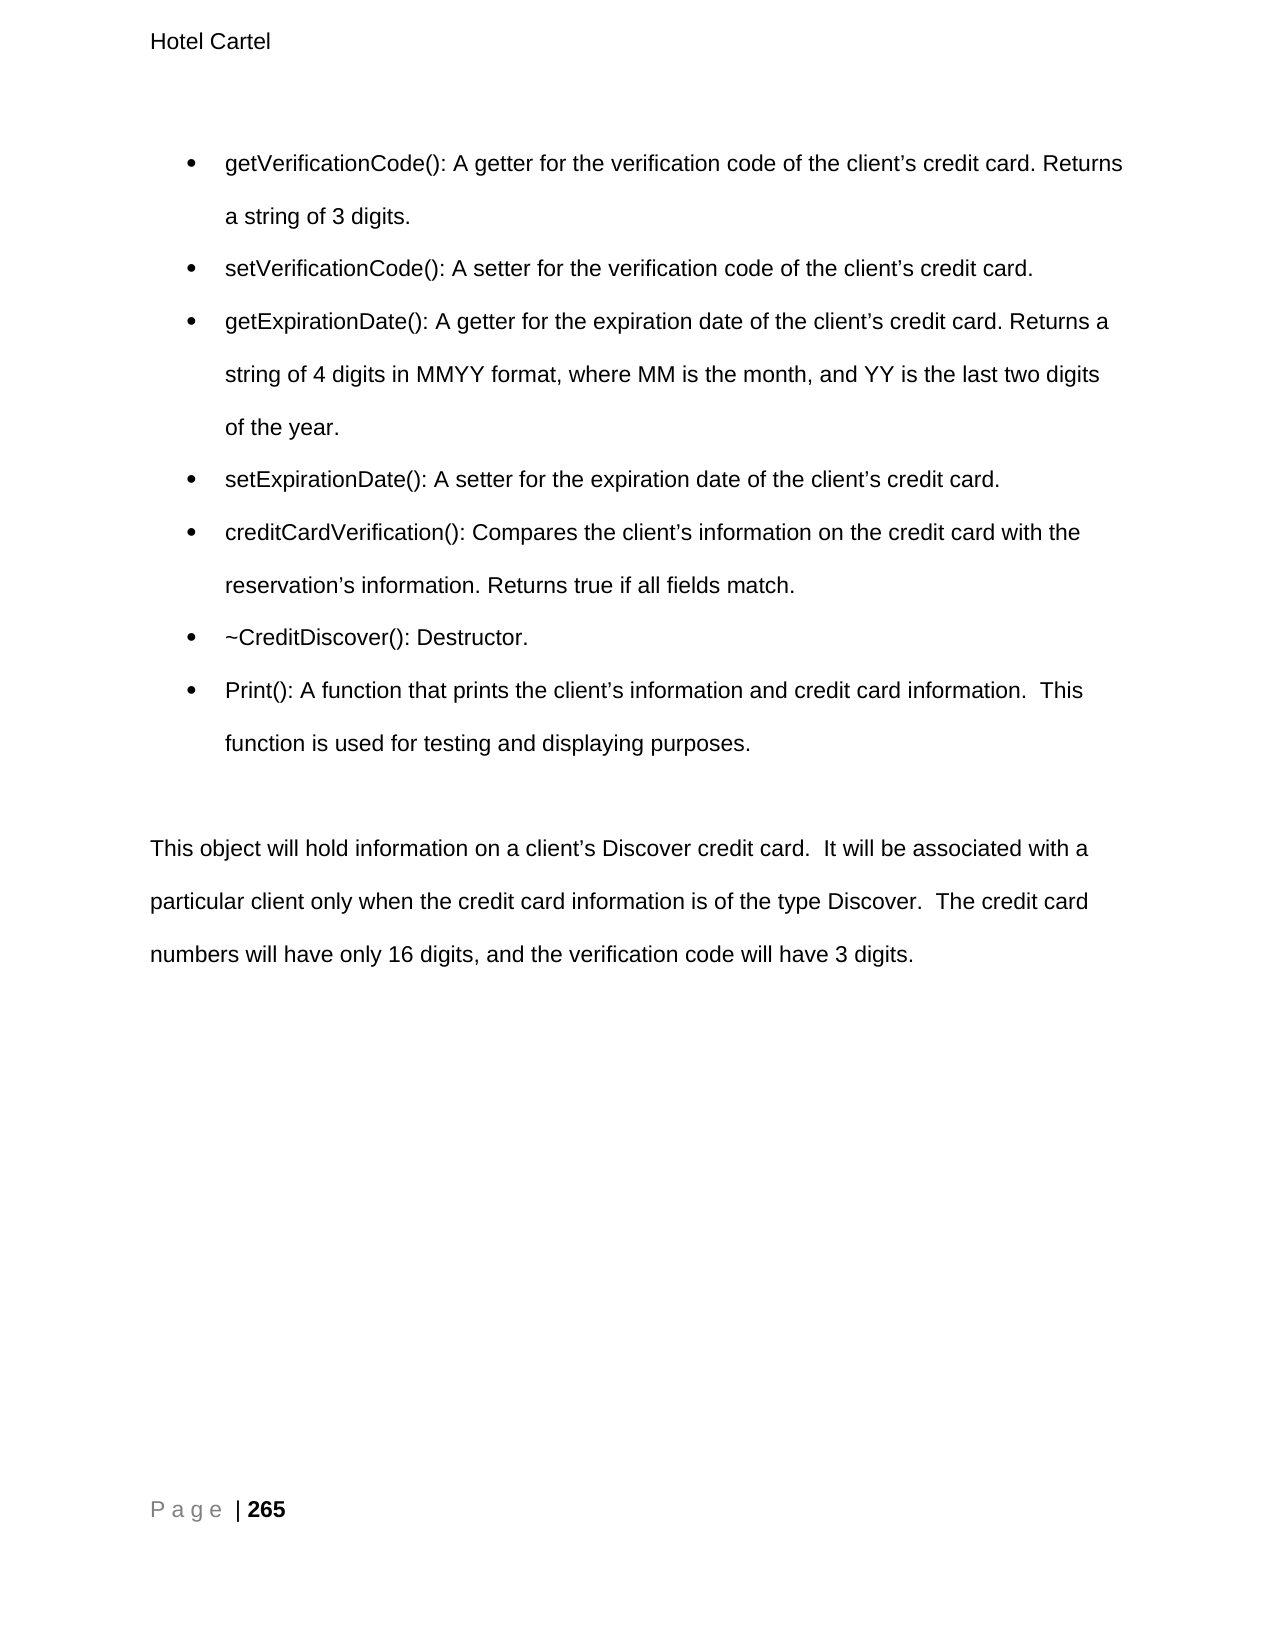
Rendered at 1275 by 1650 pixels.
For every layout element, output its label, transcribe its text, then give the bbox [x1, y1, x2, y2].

text Print(): A function that prints the client’s information and credit card information. This function is used for testing and displaying purposes. [187, 677, 1125, 756]
text setExpirationDate(): A setter for the expiration date of the client’s credit card. [187, 466, 1125, 493]
text ~CreditDiscover(): Destructor. [187, 624, 1125, 651]
text creditCardVerification(): Compares the client’s information on the credit card with the reservation’s information. Returns true if all fields match. [187, 519, 1125, 598]
text This object will hold information on a client’s Discover credit card. It will be associated with a particular client only when the credit card information is of the type Discover. The credit card numbers will have only 16 digits, and the verification code will have 3 digits. [150, 835, 1125, 967]
text setVerificationCode(): A setter for the verification code of the client’s credit card. [187, 255, 1125, 282]
text getExpirationDate(): A getter for the expiration date of the client’s credit card. Returns a string of 4 digits in MMYY format, where MM is the month, and YY is the last two digits of the year. [187, 308, 1125, 440]
text getVerificationCode(): A getter for the verification code of the client’s credit card. Returns a string of 3 digits. [187, 150, 1125, 229]
